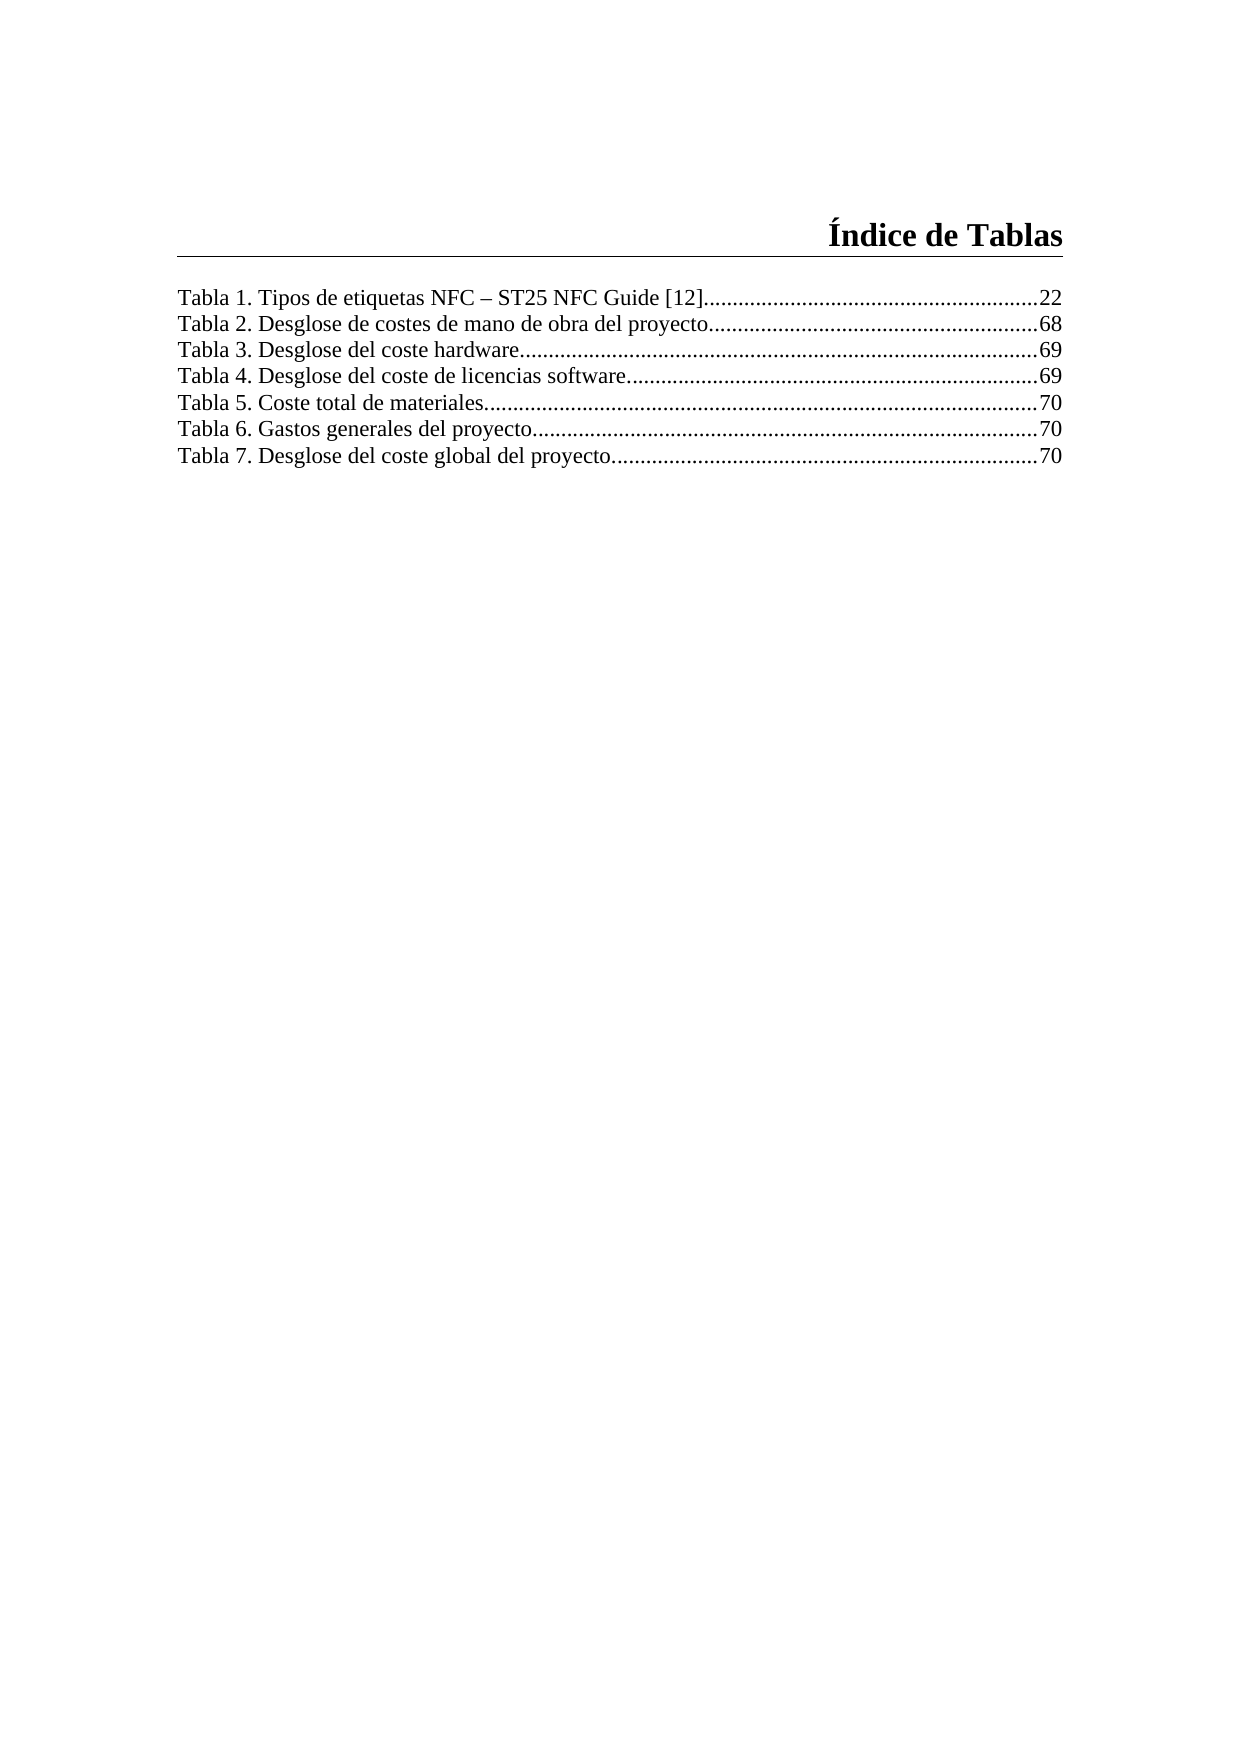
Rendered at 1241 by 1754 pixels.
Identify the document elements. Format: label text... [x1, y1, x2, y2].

text Tabla 7. Desglose del coste global del proyecto. 70 [177, 442, 1063, 468]
text Tabla 5. Coste total de materiales. 70 [177, 389, 1063, 415]
text Índice de Tablas [177, 215, 1063, 256]
text Tabla 1. Tipos de etiquetas NFC – ST25 NFC Guide [12]. 22 [177, 283, 1063, 310]
text Tabla 4. Desglose del coste de licencias software. 69 [177, 363, 1063, 389]
text Tabla 3. Desglose del coste hardware. 69 [177, 336, 1063, 363]
text Tabla 6. Gastos generales del proyecto. 70 [177, 415, 1063, 442]
text Tabla 2. Desglose de costes de mano de obra del proyecto. 68 [177, 310, 1063, 336]
